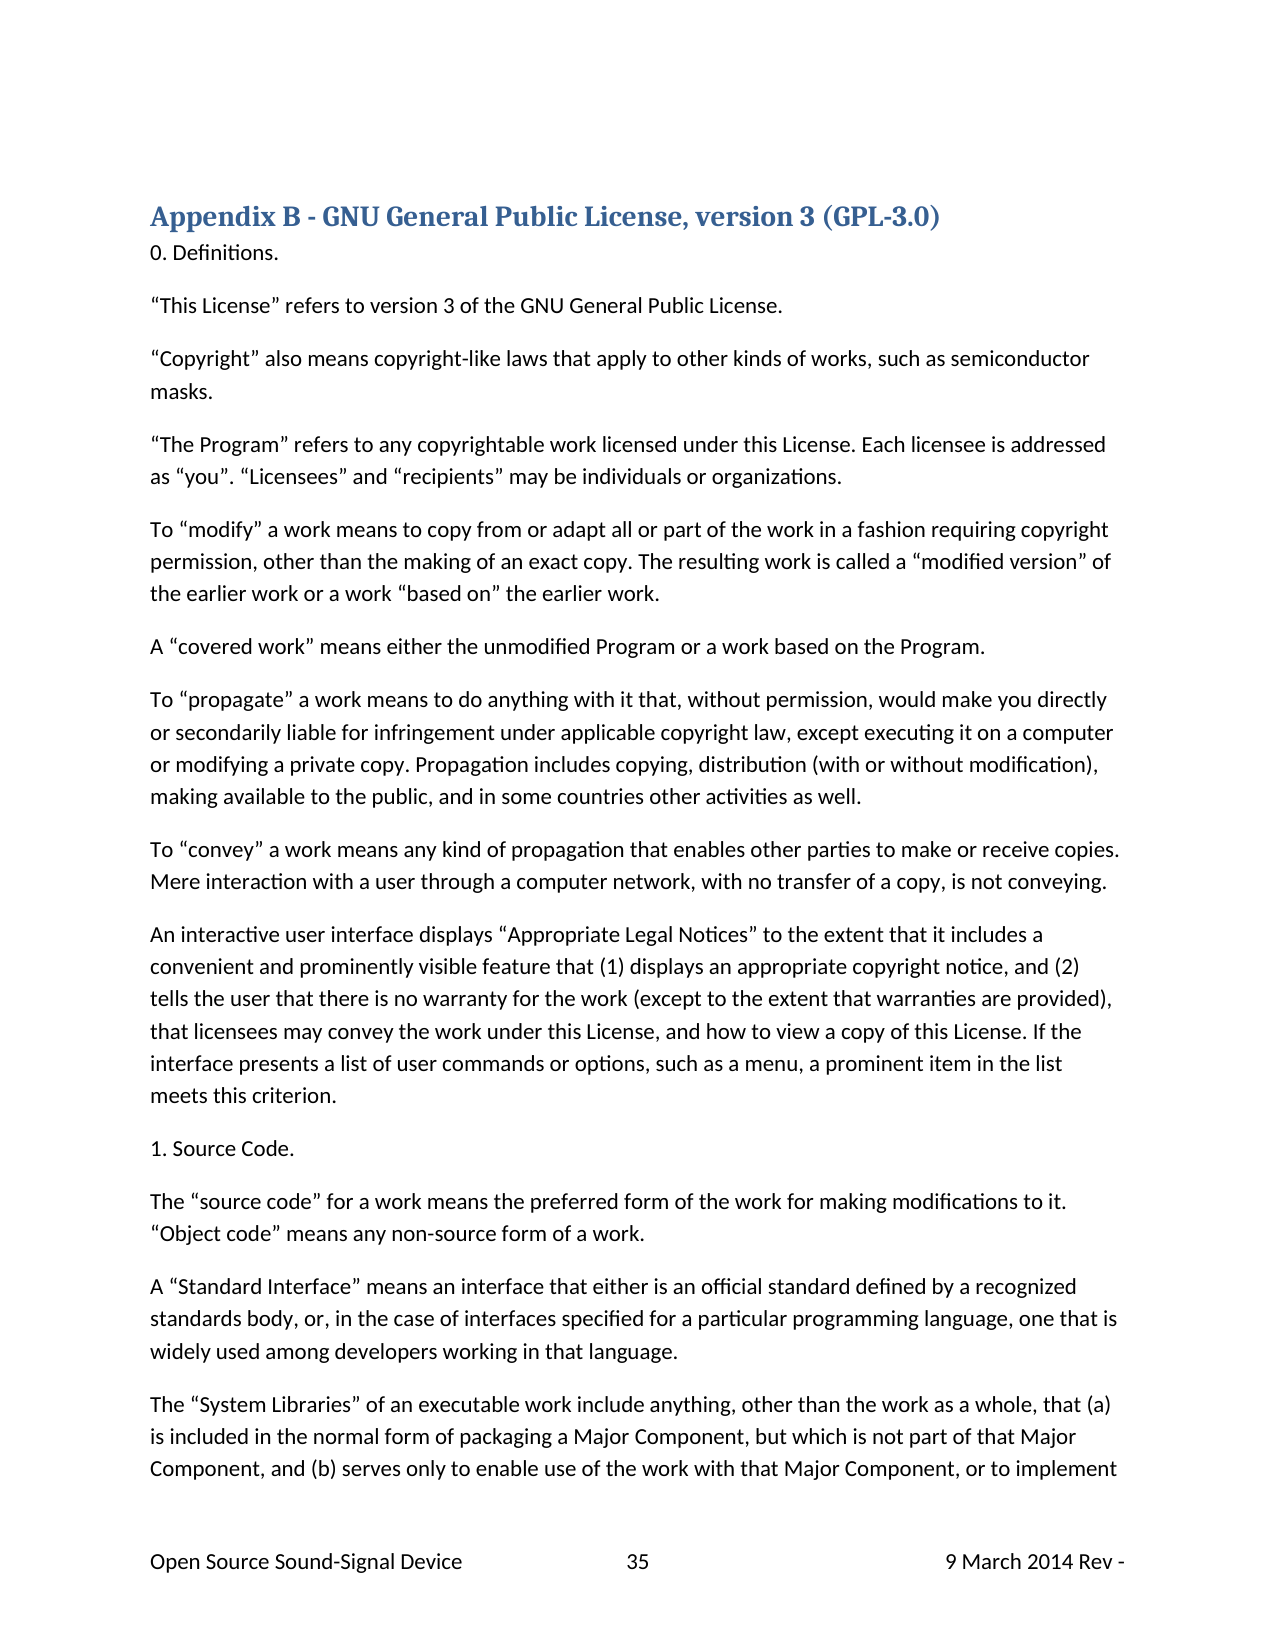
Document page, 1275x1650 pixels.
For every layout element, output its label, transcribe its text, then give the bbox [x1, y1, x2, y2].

text To “modify” a work means to copy from or adapt all or part of the work in a fashion requiring copyright permission, other than the making of an exact copy. The resulting work is called a “modified version” of the earlier work or a work “based on” the earlier work. [150, 515, 1125, 607]
text To “convey” a work means any kind of propagation that enables other parties to make or receive copies. Mere interaction with a user through a computer network, with no transfer of a copy, is not conveying. [150, 835, 1125, 895]
subtitle Appendix B - GNU General Public License, version 3 (GPL-3.0) [150, 200, 1125, 233]
text “This License” refers to version 3 of the GNU General Public License. [150, 292, 1125, 319]
text To “propagate” a work means to do anything with it that, without permission, would make you directly or secondarily liable for infringement under applicable copyright law, except executing it on a computer or modifying a private copy. Propagation includes copying, distribution (with or without modification), making available to the public, and in some countries other activities as well. [150, 685, 1125, 810]
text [150, 1390, 1125, 1482]
text 1. Source Code. [150, 1134, 1125, 1162]
text A “covered work” means either the unmodified Program or a work based on the Program. [150, 632, 1125, 660]
text “Copyright” also means copyright-like laws that apply to other kinds of works, such as semiconductor masks. [150, 344, 1125, 405]
text A “Standard Interface” means an interface that either is an official standard defined by a recognized standards body, or, in the case of interfaces specified for a particular programming language, one that is widely used among developers working in that language. [150, 1272, 1125, 1365]
text The “source code” for a work means the preferred form of the work for making modifications to it. “Object code” means any non-source form of a work. [150, 1187, 1125, 1247]
text 0. Definitions. [150, 238, 1125, 267]
text An interactive user interface displays “Appropriate Legal Notices” to the extent that it includes a convenient and prominently visible feature that (1) displays an appropriate copyright notice, and (2) tells the user that there is no warranty for the work (except to the extent that warranties are provided), that licensees may convey the work under this License, and how to view a copy of this License. If the interface presents a list of user commands or options, such as a menu, a prominent item in the list meets this criterion. [150, 920, 1125, 1109]
text “The Program” refers to any copyrightable work licensed under this License. Each licensee is addressed as “you”. “Licensees” and “recipients” may be individuals or organizations. [150, 430, 1125, 490]
